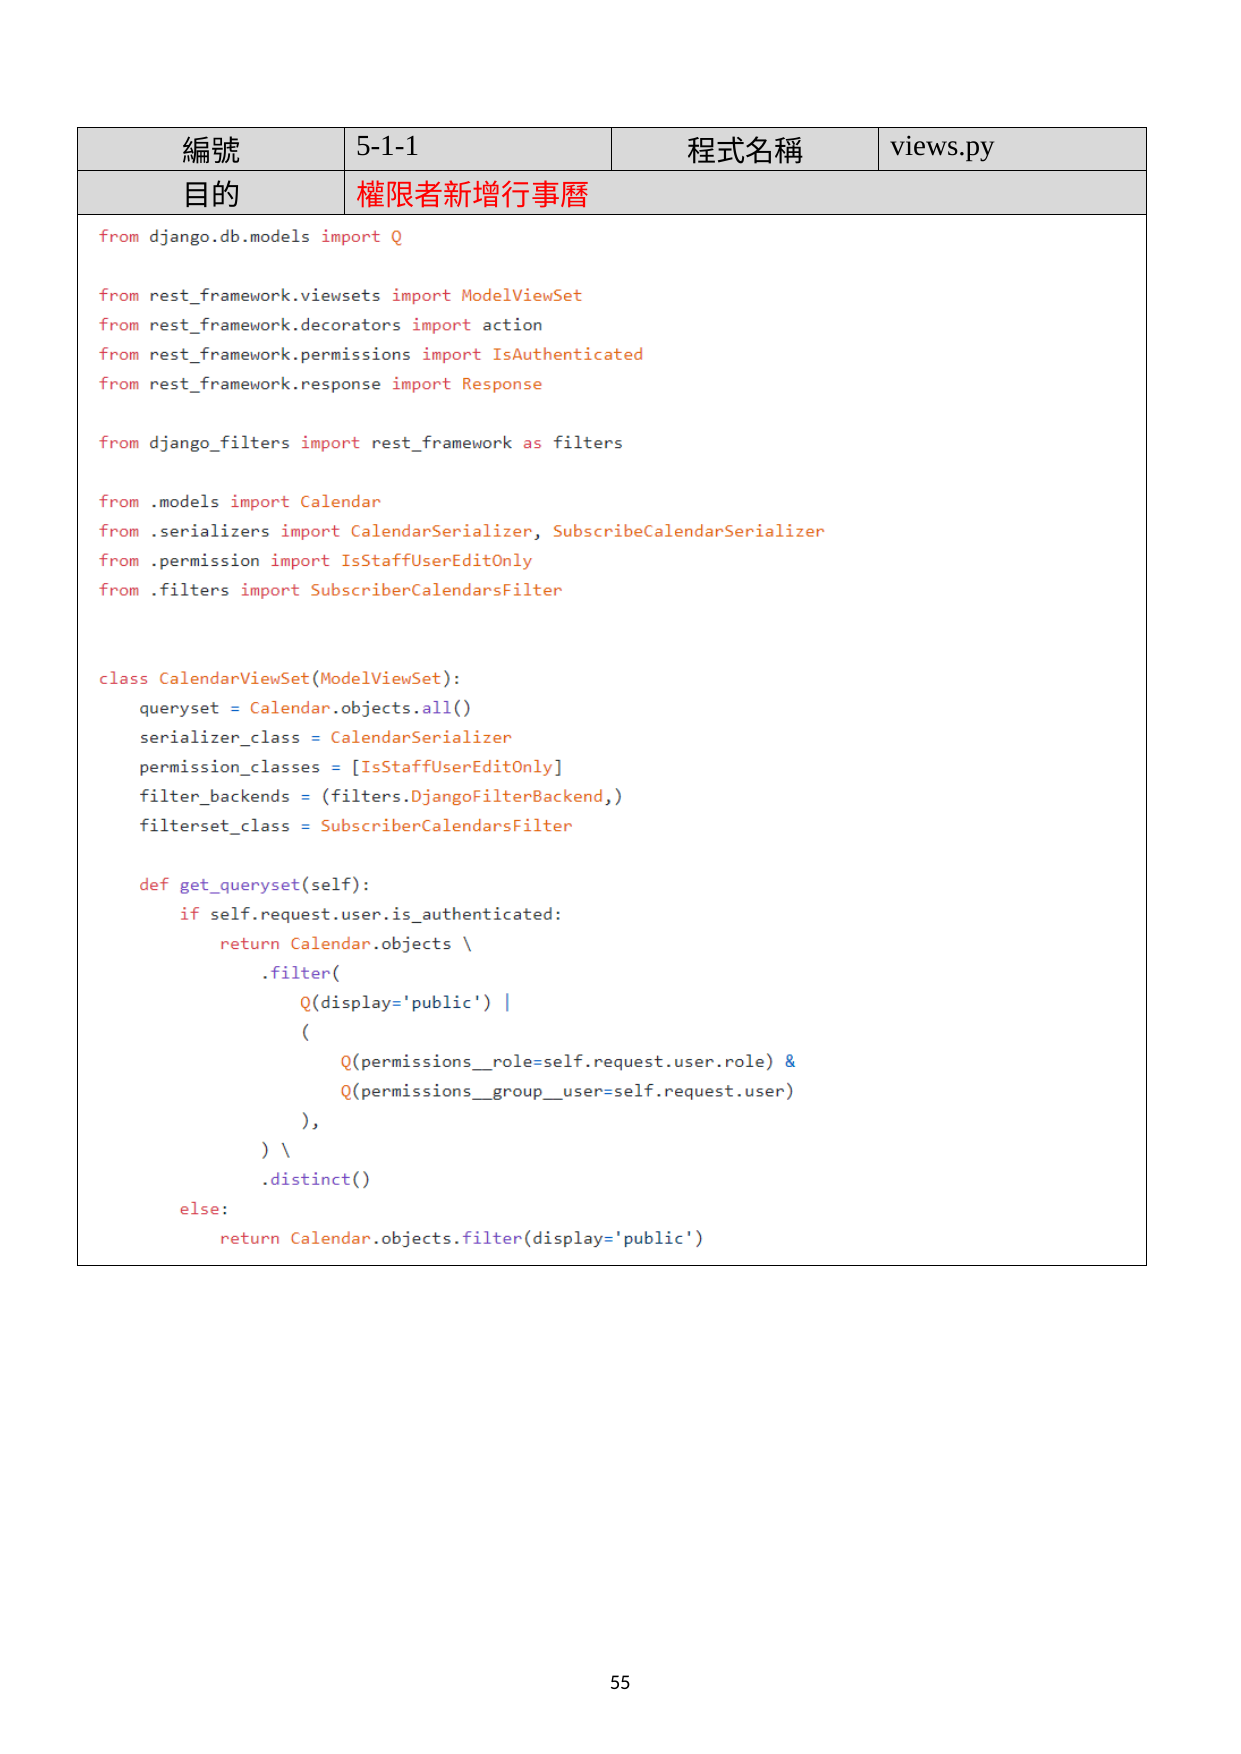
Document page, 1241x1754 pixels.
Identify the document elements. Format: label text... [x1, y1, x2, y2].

table_header 程式名稱 [612, 128, 878, 170]
table_cell [78, 215, 1146, 1265]
table_header views.py [879, 128, 1146, 170]
picture [88, 225, 827, 1254]
table_header 編號 [78, 128, 344, 170]
table_header 5-1-1 [345, 128, 611, 170]
table_cell 目的 [78, 171, 344, 214]
table_cell 權限者新增行事曆 [345, 171, 1146, 214]
